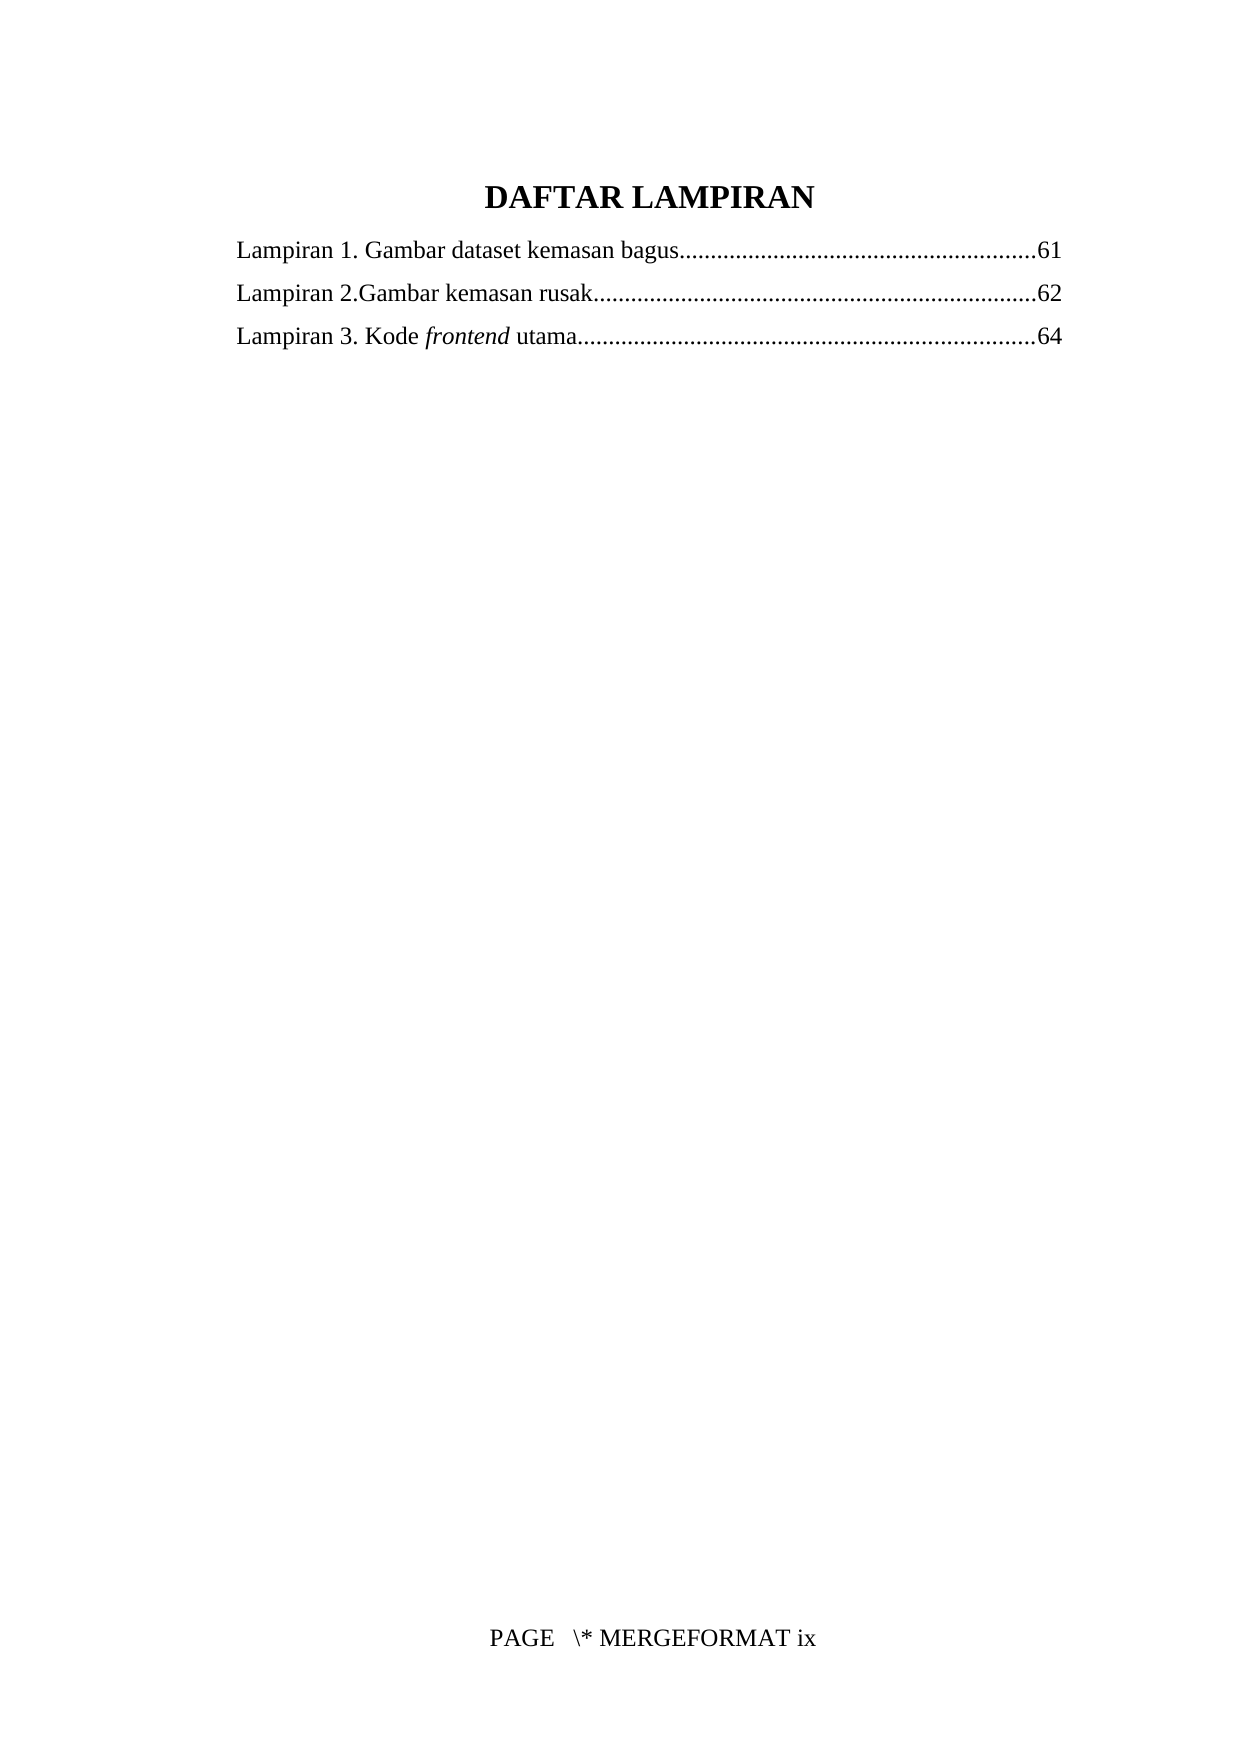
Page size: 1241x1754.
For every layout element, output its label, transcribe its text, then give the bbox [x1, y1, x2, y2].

text Lampiran 3. Kode frontend utama 64 [236, 321, 1063, 350]
subtitle DAFTAR LAMPIRAN [236, 177, 1063, 216]
text Lampiran 2.Gambar kemasan rusak 62 [236, 278, 1063, 307]
text Lampiran 1. Gambar dataset kemasan bagus 61 [236, 235, 1063, 263]
